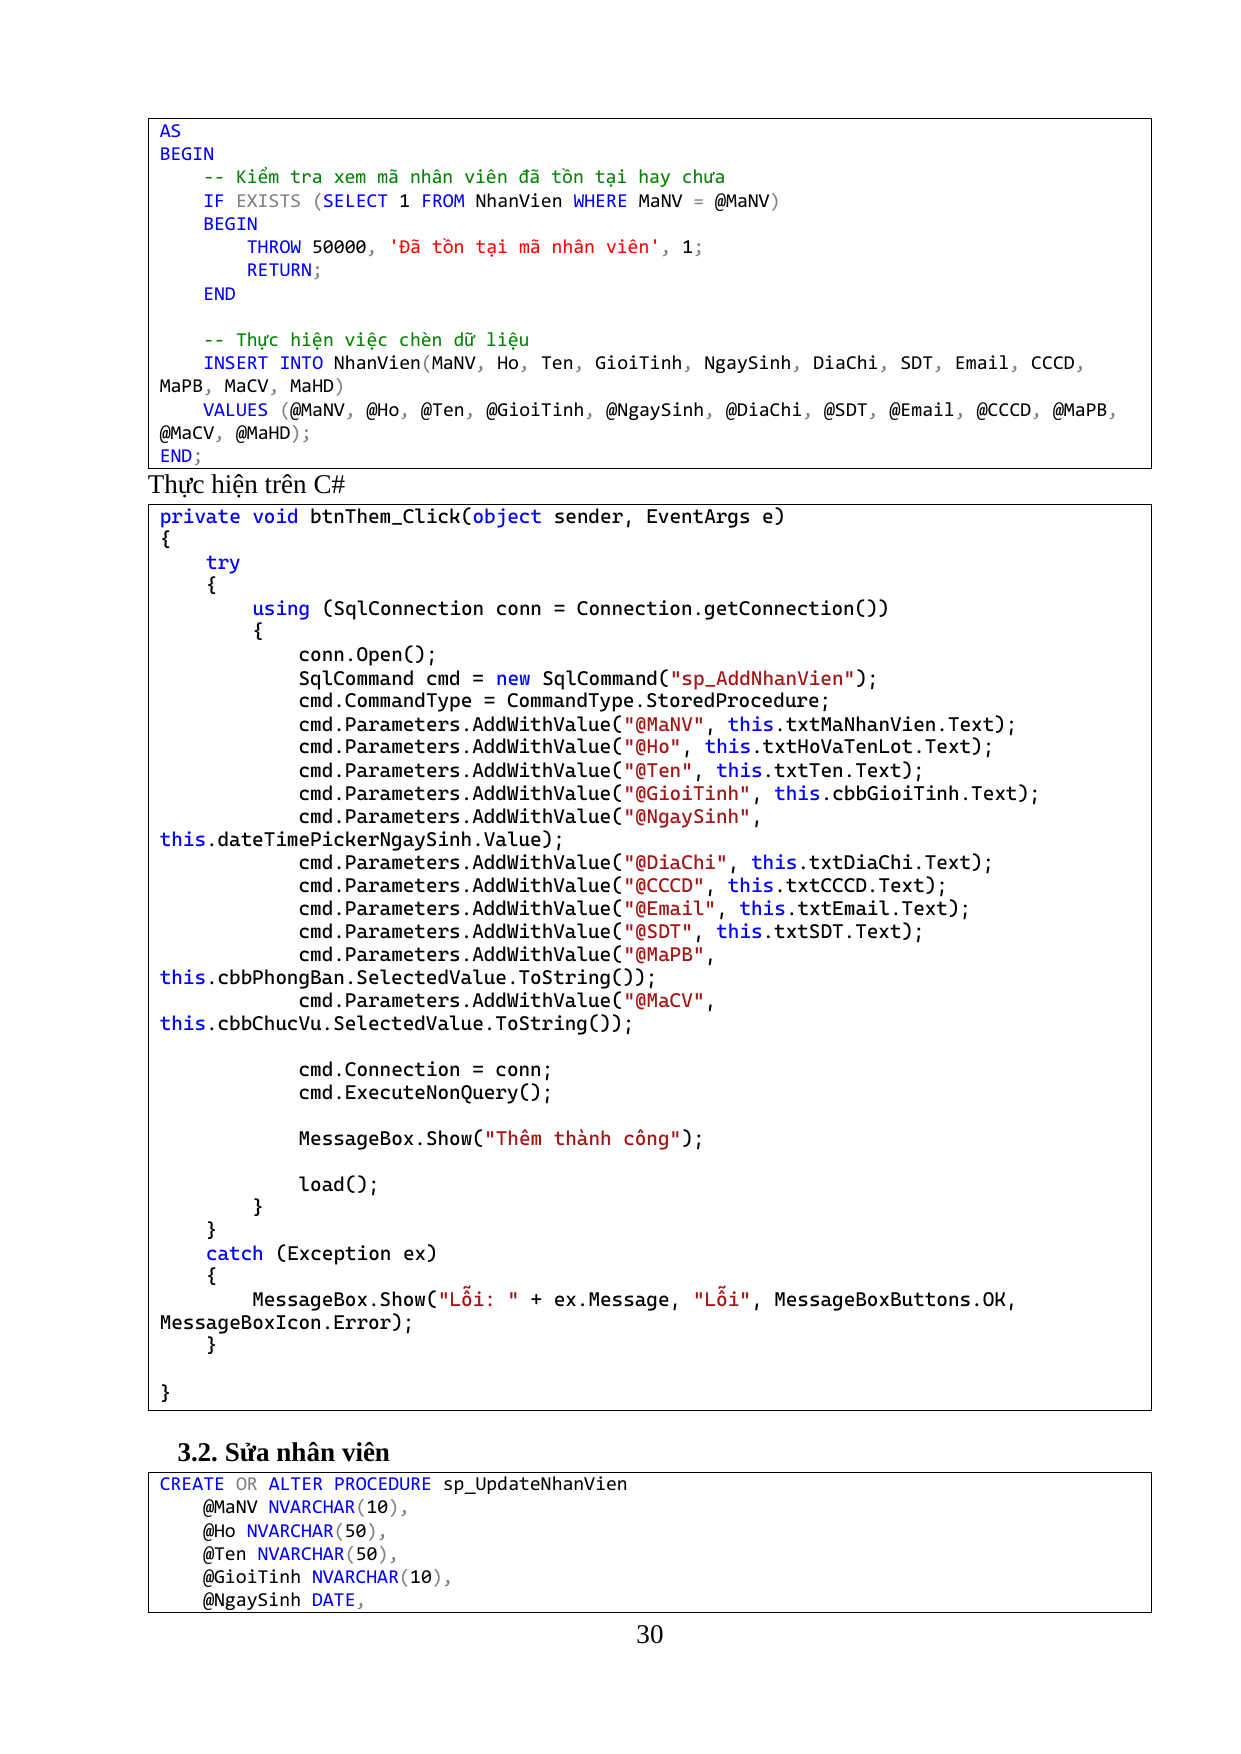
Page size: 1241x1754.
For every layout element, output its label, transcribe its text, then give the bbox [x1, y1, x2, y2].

table_header private void btnThem_Click(object sender, EventArgs e) { try { using (SqlConnection conn = Connection.getConnection()) { conn.Open(); SqlCommand cmd = new SqlCommand("sp_AddNhanVien"); cmd.CommandType = CommandType.StoredProcedure; cmd.Parameters.AddWithValue("@MaNV", this.txtMaNhanVien.Text); cmd.Parameters.AddWithValue("@Ho", this.txtHoVaTenLot.Text); cmd.Parameters.AddWithValue("@Ten", this.txtTen.Text); cmd.Parameters.AddWithValue("@GioiTinh", this.cbbGioiTinh.Text); cmd.Parameters.AddWithValue("@NgaySinh", this.dateTimePickerNgaySinh.Value); cmd.Parameters.AddWithValue("@DiaChi", this.txtDiaChi.Text); cmd.Parameters.AddWithValue("@CCCD", this.txtCCCD.Text); cmd.Parameters.AddWithValue("@Email", this.txtEmail.Text); cmd.Parameters.AddWithValue("@SDT", this.txtSDT.Text); cmd.Parameters.AddWithValue("@MaPB", this.cbbPhongBan.SelectedValue.ToString()); cmd.Parameters.AddWithValue("@MaCV", this.cbbChucVu.SelectedValue.ToString()); cmd.Connection = conn; cmd.ExecuteNonQuery(); MessageBox.Show("Thêm thành công"); load(); } } catch (Exception ex) { MessageBox.Show("Lỗi: " + ex.Message, "Lỗi", MessageBoxButtons.OK, MessageBoxIcon.Error); } } [149, 505, 1151, 1410]
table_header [149, 1473, 1151, 1612]
subtitle 3.2. Sửa nhân viên [148, 1436, 1152, 1467]
text Thực hiện trên C# [148, 469, 1152, 500]
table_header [149, 119, 1151, 468]
